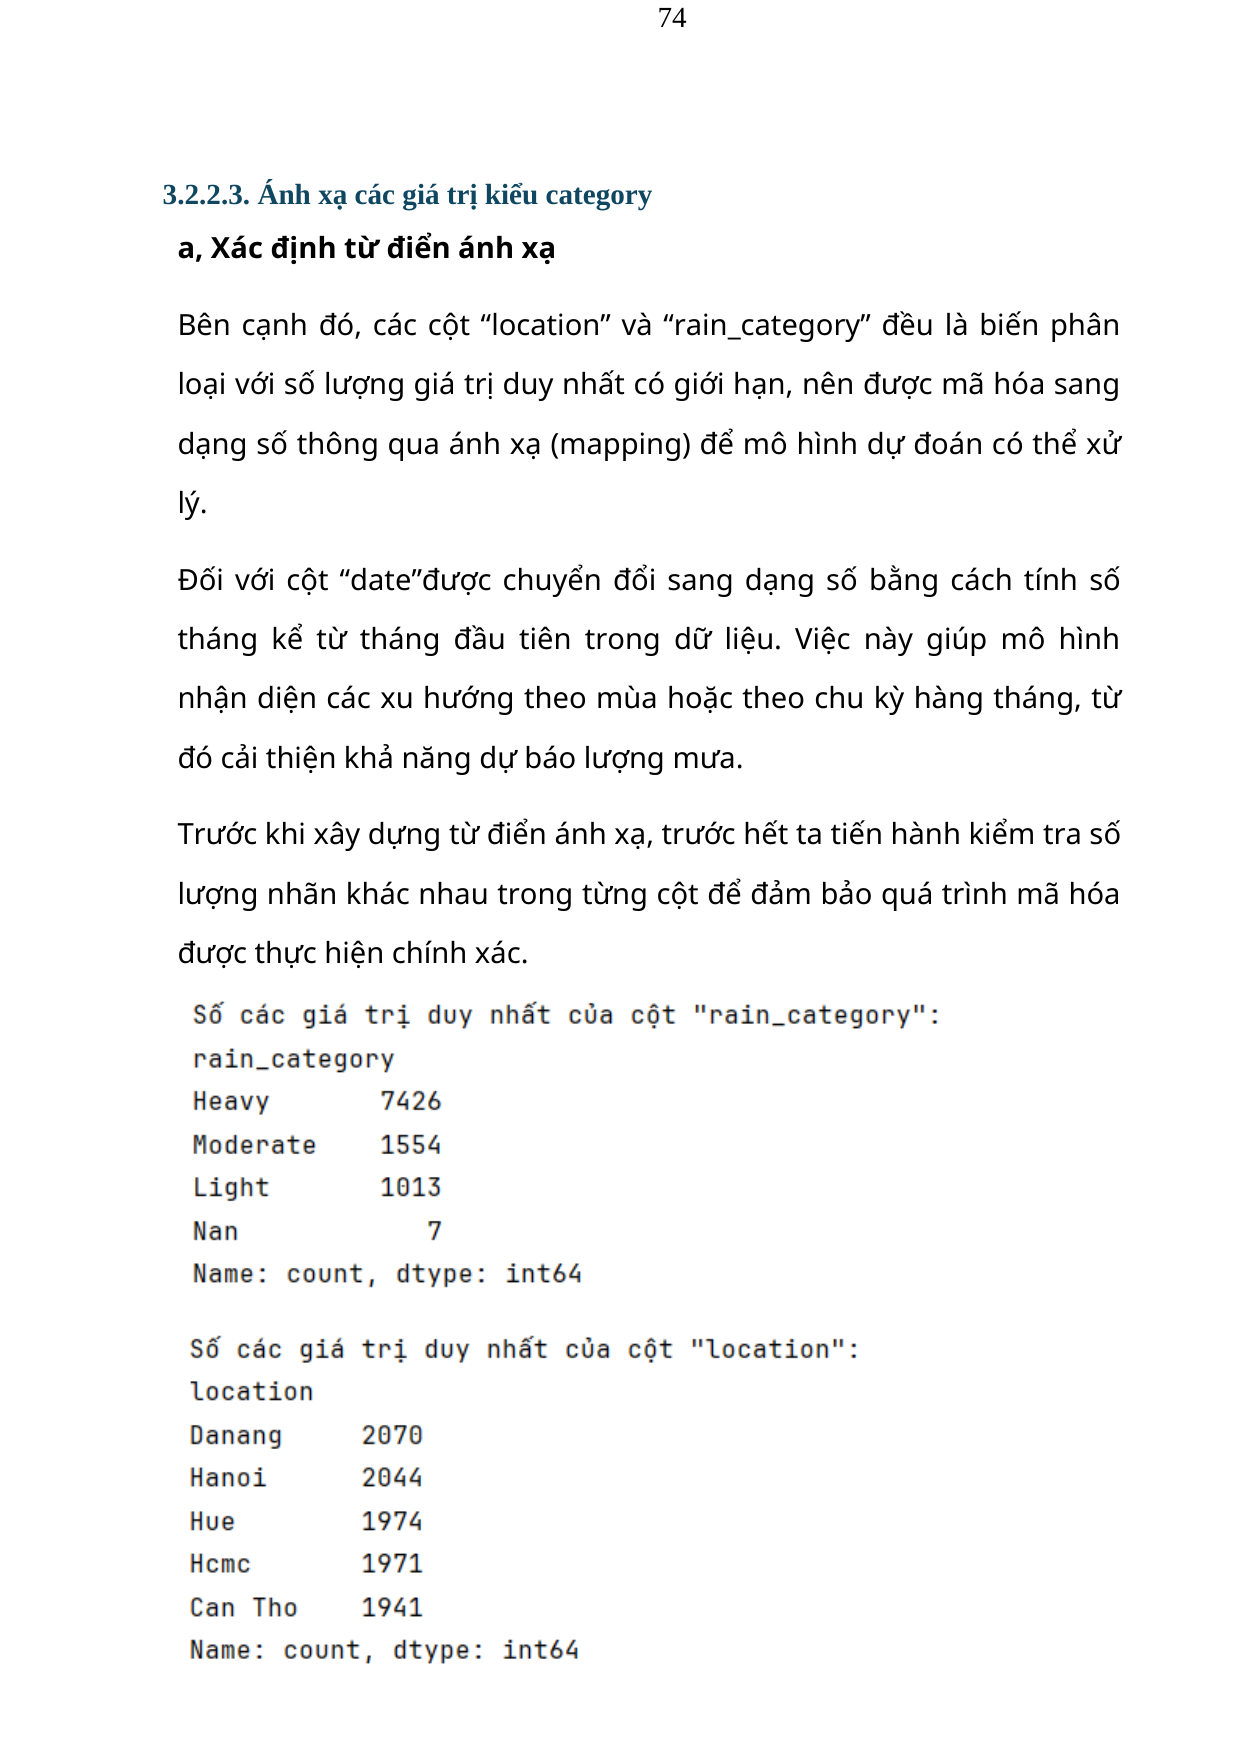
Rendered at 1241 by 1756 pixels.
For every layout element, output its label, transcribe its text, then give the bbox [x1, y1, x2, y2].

text Đối với cột “date”được chuyển đổi sang dạng số bằng cách tính số tháng kể từ tháng đầu tiên trong dữ liệu. Việc này giúp mô hình nhận diện các xu hướng theo mùa hoặc theo chu kỳ hàng tháng, từ đó cải thiện khả năng dự báo lượng mưa. [177, 559, 1122, 777]
text Bên cạnh đó, các cột “location” và “rain_category” đều là biến phân loại với số lượng giá trị duy nhất có giới hạn, nên được mã hóa sang dạng số thông qua ánh xạ (mapping) để mô hình dự đoán có thể xử lý. [177, 304, 1122, 522]
text Trước khi xây dựng từ điển ánh xạ, trước hết ta tiến hành kiểm tra số lượng nhãn khác nhau trong từng cột để đảm bảo quá trình mã hóa được thực hiện chính xác. [177, 813, 1122, 972]
picture [177, 1319, 1089, 1684]
picture [177, 991, 1037, 1303]
subtitle 3.2.2.3. Ánh xạ các giá trị kiểu category [162, 177, 1181, 211]
text a, Xác định từ điển ánh xạ [177, 228, 1181, 267]
